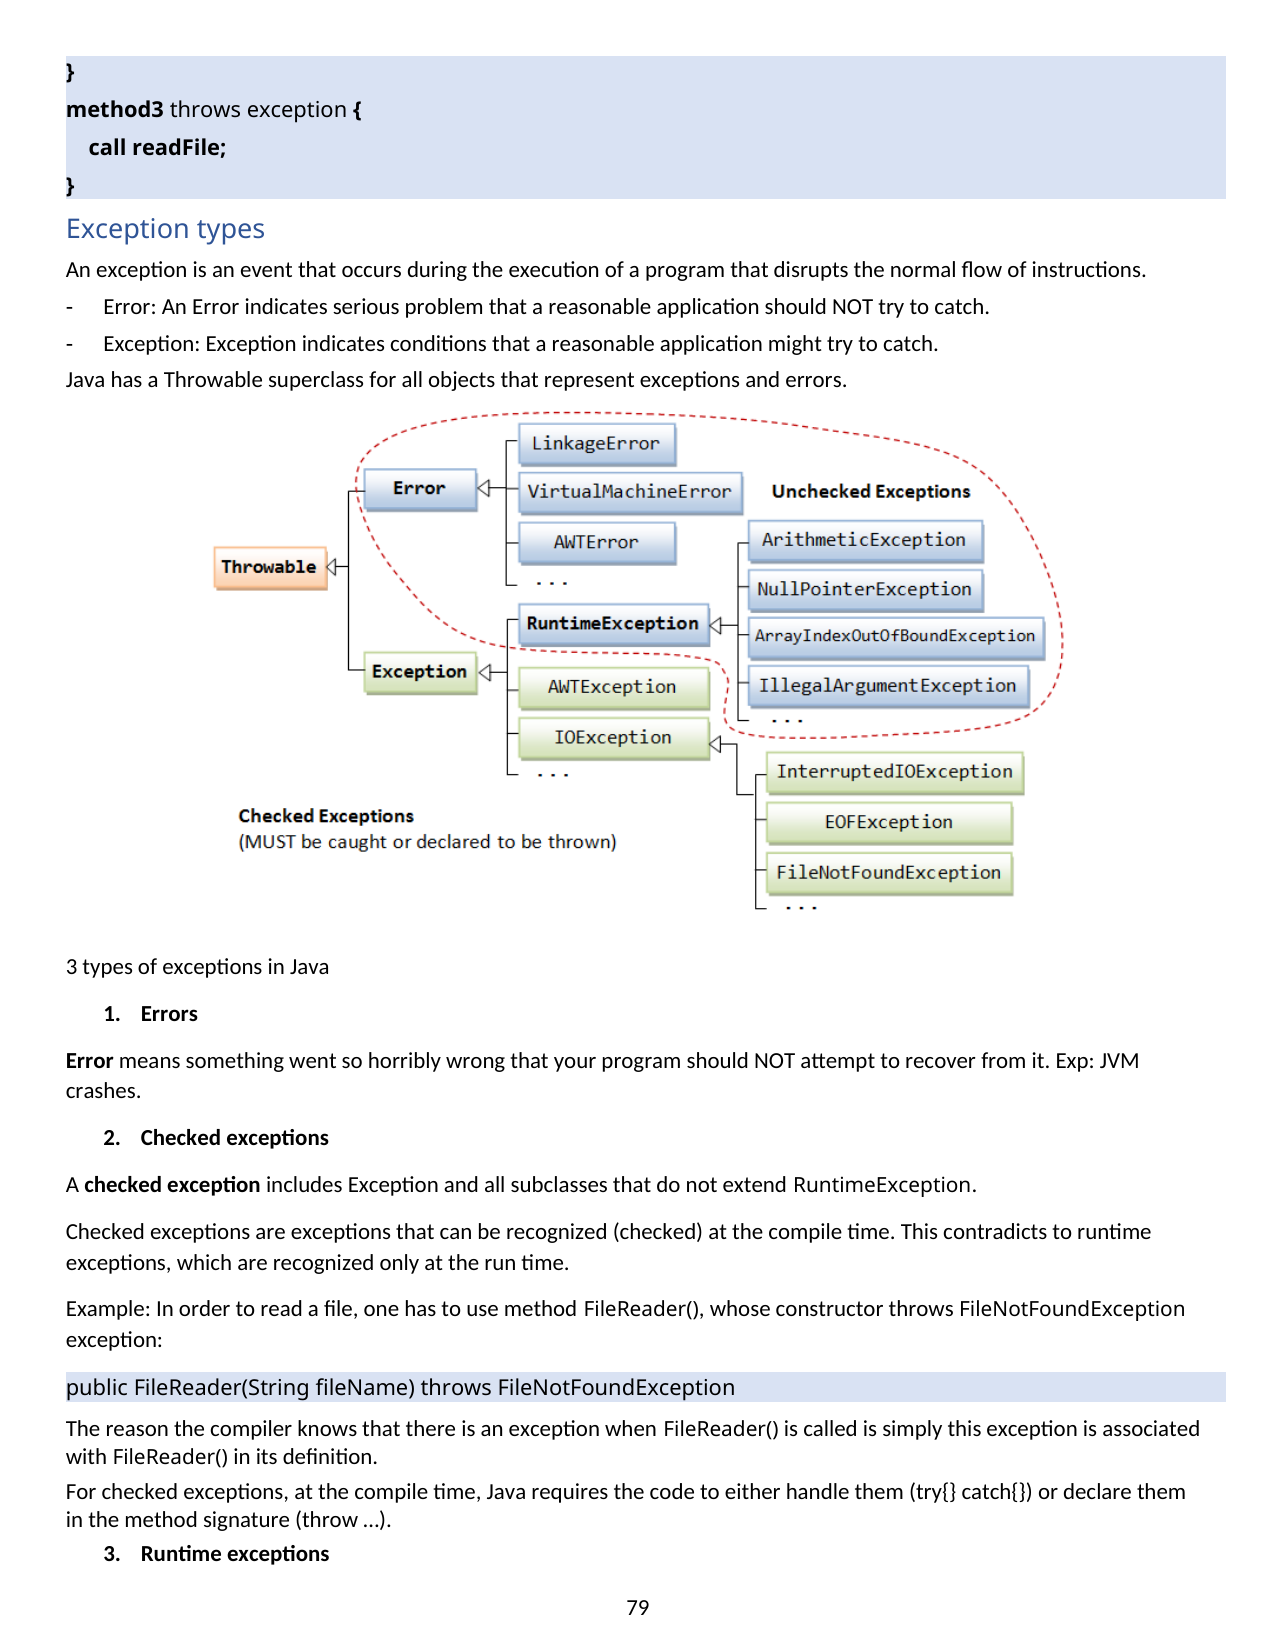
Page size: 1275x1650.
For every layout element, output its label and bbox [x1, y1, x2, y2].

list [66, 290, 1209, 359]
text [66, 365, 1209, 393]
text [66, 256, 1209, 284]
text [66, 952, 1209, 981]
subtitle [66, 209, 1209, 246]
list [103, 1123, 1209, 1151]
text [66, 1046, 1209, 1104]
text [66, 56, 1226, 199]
picture [195, 399, 1080, 927]
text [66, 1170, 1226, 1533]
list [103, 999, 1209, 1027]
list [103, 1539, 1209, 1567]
